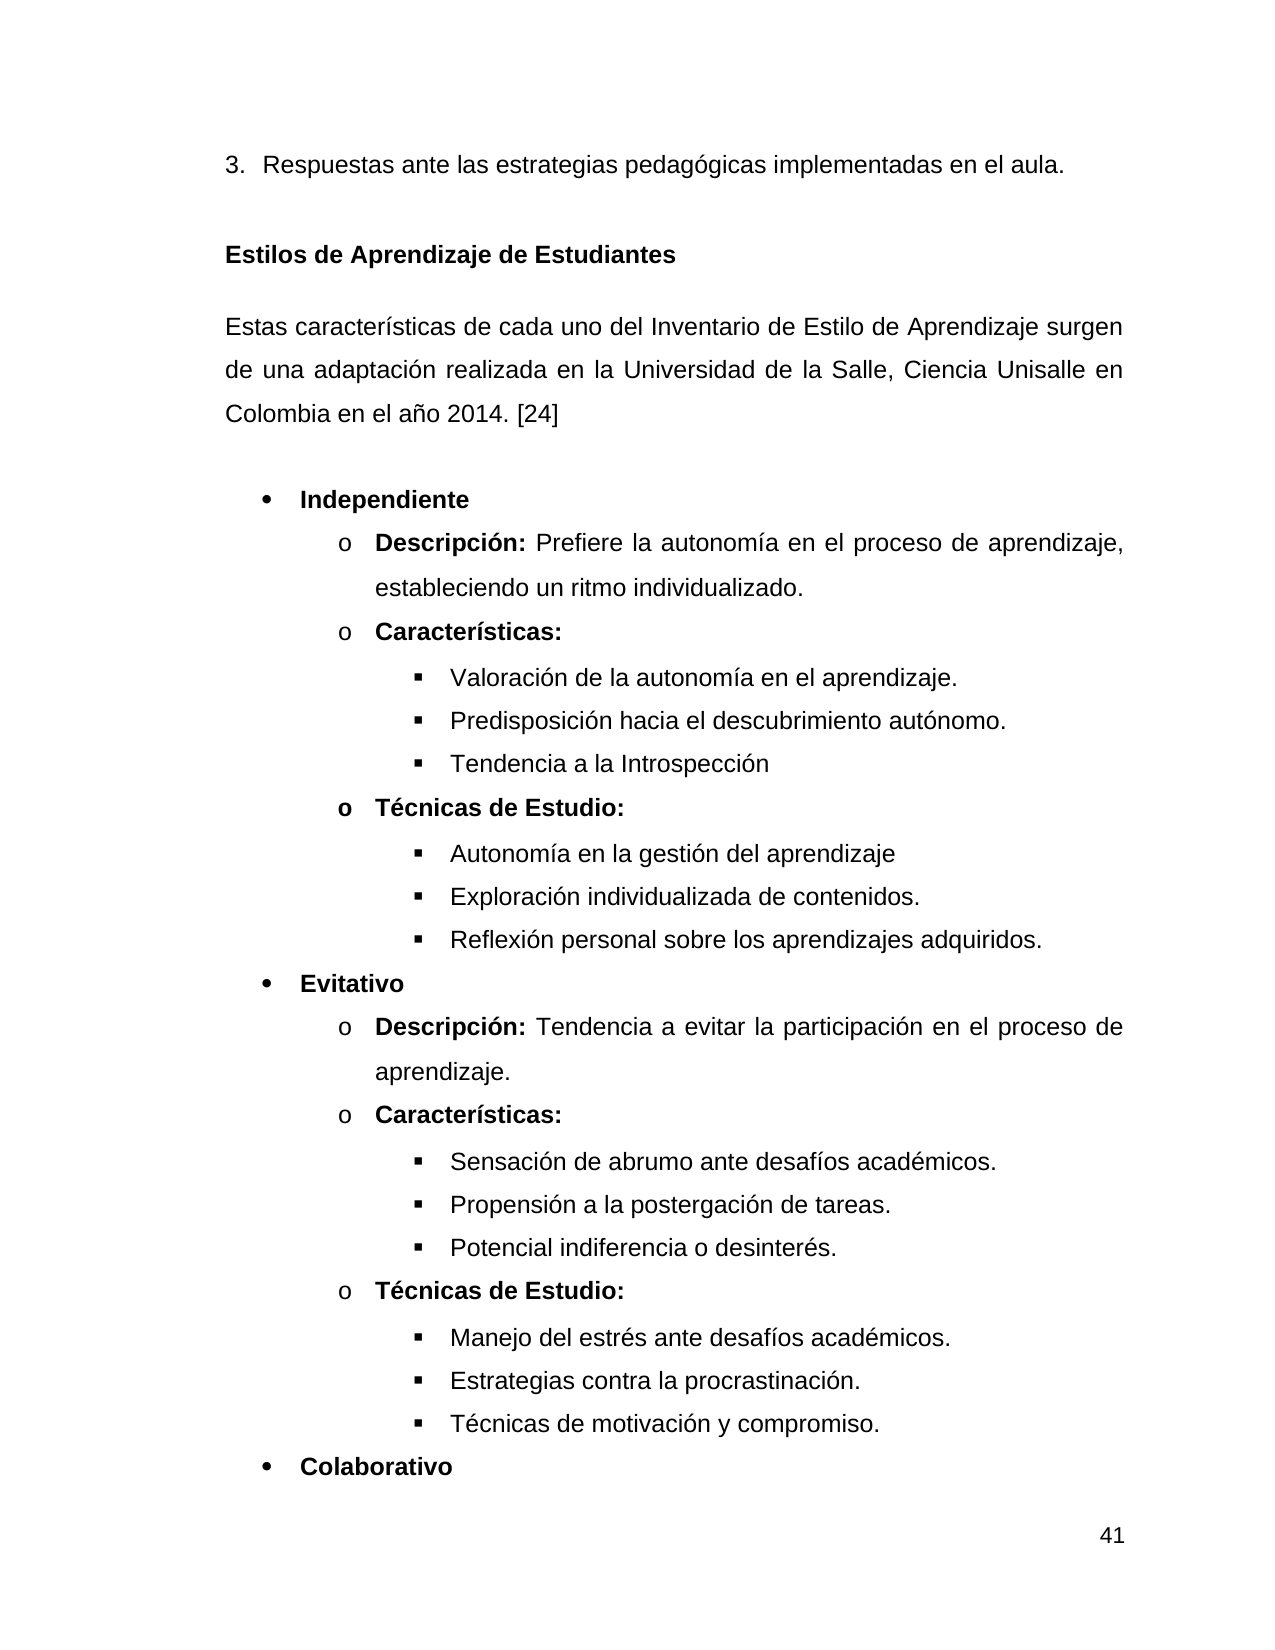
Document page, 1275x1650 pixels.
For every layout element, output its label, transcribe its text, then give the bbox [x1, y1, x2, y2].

list Manejo del estrés ante desafíos académicos. [412, 1323, 1125, 1351]
list Propensión a la postergación de tareas. [412, 1190, 1125, 1219]
list Sensación de abrumo ante desafíos académicos. [412, 1147, 1125, 1175]
list Autonomía en la gestión del aprendizaje [412, 839, 1125, 868]
list Respuestas ante las estrategias pedagógicas implementadas en el aula. [225, 150, 1125, 179]
list Independiente [262, 485, 1125, 514]
list Técnicas de Estudio: [337, 1276, 1125, 1307]
list Exploración individualizada de contenidos. [412, 882, 1125, 911]
list Características: [337, 1100, 1125, 1131]
subtitle Estilos de Aprendizaje de Estudiantes [225, 240, 1125, 269]
list Tendencia a la Introspección [412, 749, 1125, 778]
list Técnicas de Estudio: [337, 792, 1125, 823]
list Descripción: Prefiere la autonomía en el proceso de aprendizaje, estableciendo un ritmo individualizado. [337, 528, 1125, 602]
list Características: [337, 616, 1125, 647]
list Valoración de la autonomía en el aprendizaje. [412, 663, 1125, 692]
list Estrategias contra la procrastinación. [412, 1366, 1125, 1395]
list Reflexión personal sobre los aprendizajes adquiridos. [412, 925, 1125, 954]
list Evitativo [262, 968, 1125, 997]
list Potencial indiferencia o desinterés. [412, 1233, 1125, 1262]
list Colaborativo [262, 1452, 1125, 1481]
list Descripción: Tendencia a evitar la participación en el proceso de aprendizaje. [337, 1012, 1125, 1086]
list Predisposición hacia el descubrimiento autónomo. [412, 706, 1125, 735]
list Técnicas de motivación y compromiso. [412, 1409, 1125, 1438]
text Estas características de cada uno del Inventario de Estilo de Aprendizaje surgen de una adaptación realizada en la Universidad de la Salle, Ciencia Unisalle en Colombia en el año 2014. [225, 312, 1125, 427]
